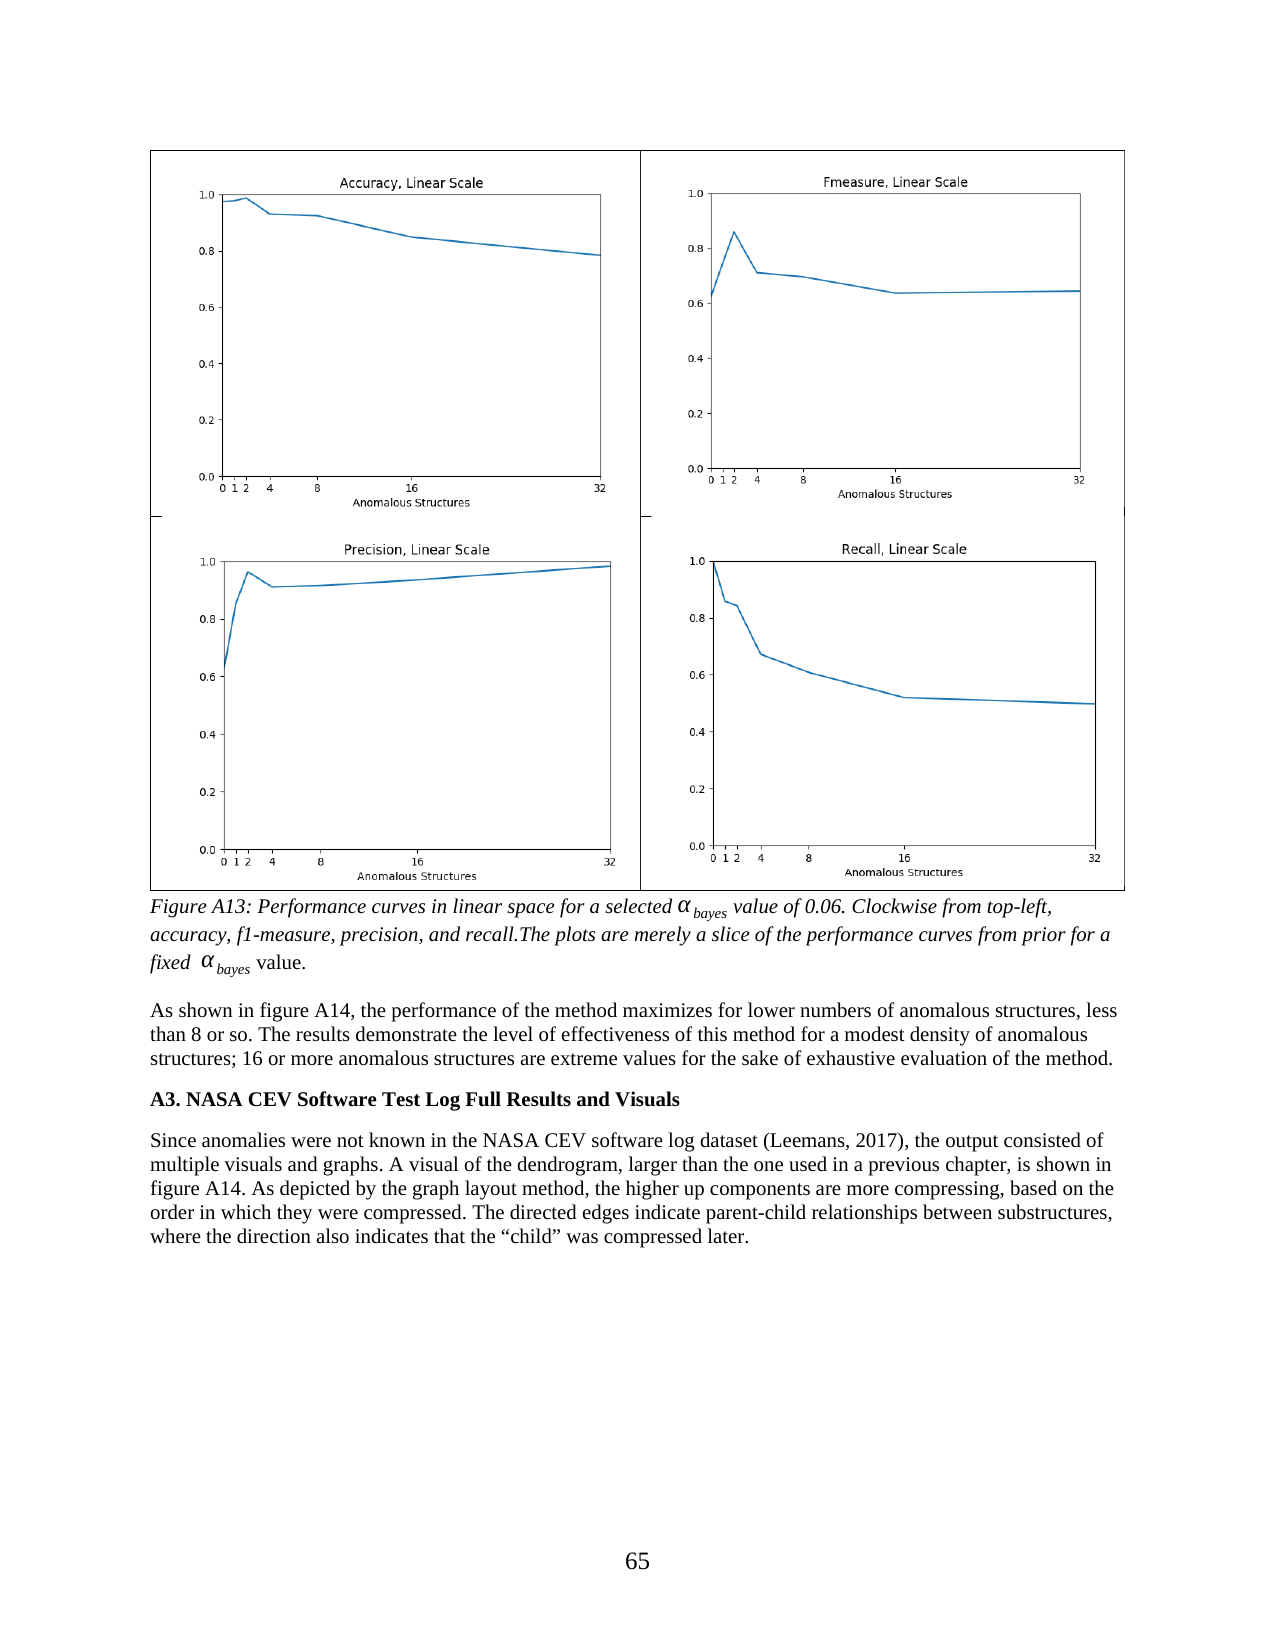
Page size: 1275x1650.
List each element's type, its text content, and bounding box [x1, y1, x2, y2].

text Since anomalies were not known in the NASA CEV software log dataset (Leemans, 2017), the output consisted of multiple visuals and graphs. A visual of the dendrogram, larger than the one used in a previous chapter, is shown in figure A14. As depicted by the graph layout method, the higher up components are more compressing, based on the order in which they were compressed. The directed edges indicate parent-child relationships between substructures, where the direction also indicates that the “child” was compressed later. [150, 1128, 1125, 1248]
picture [651, 516, 1125, 886]
table_header [151, 151, 161, 516]
table_header [641, 151, 1124, 516]
text As shown in figure A14, the performance of the method maximizes for lower numbers of anomalous structures, less than 8 or so. The results demonstrate the level of effectiveness of this method for a modest density of anomalous structures; 16 or more anomalous structures are extreme values for the sake of exhaustive evaluation of the method. [150, 998, 1125, 1070]
table_cell [151, 517, 161, 889]
picture [161, 151, 641, 890]
table_cell [641, 517, 1124, 889]
text A3. NASA CEV Software Test Log Full Results and Visuals [150, 1087, 1125, 1111]
text Figure A13: Performance curves in linear space for a selected value of 0.06. Clockwise from top-left, accuracy, f1-measure, precision, and recall.The plots are merely a slice of the performance curves from prior for a fixed value. [150, 891, 1125, 977]
picture [651, 151, 1125, 507]
